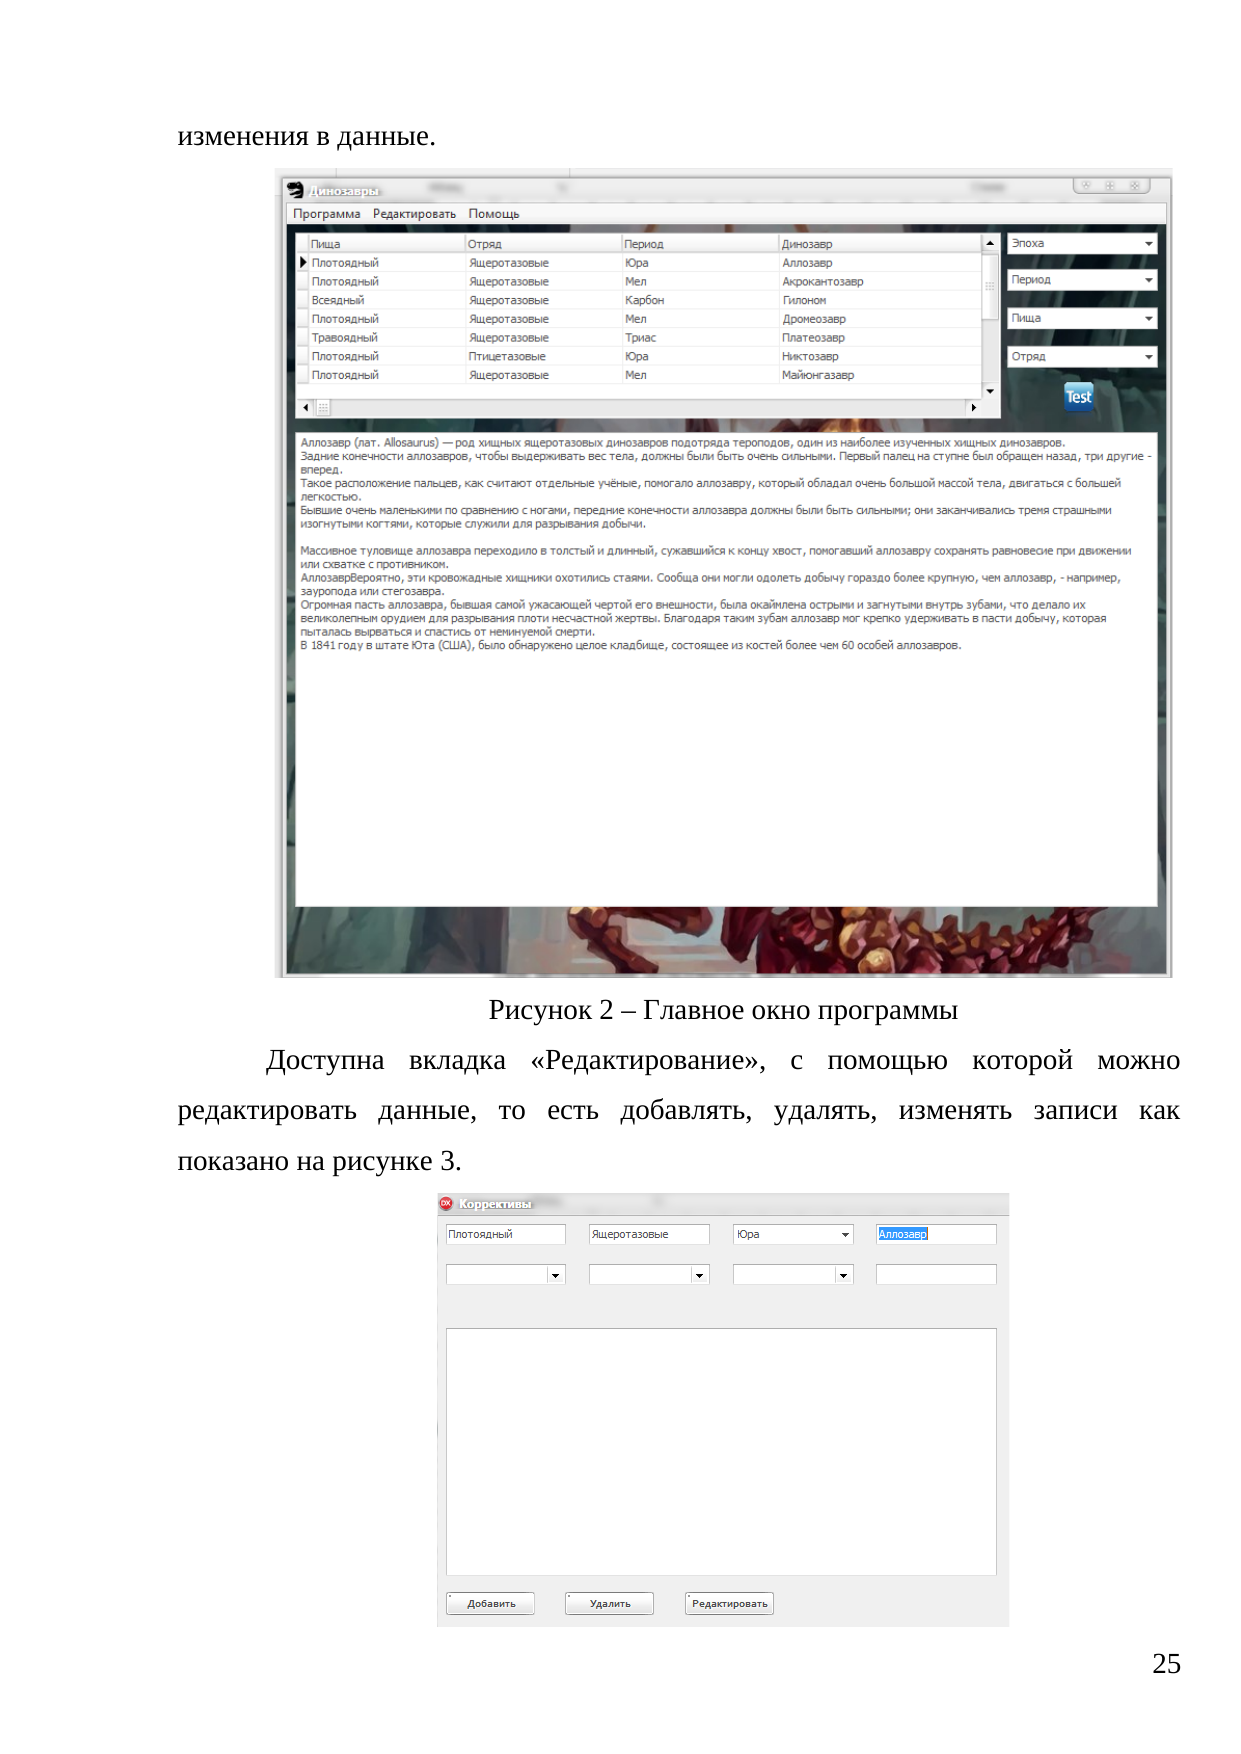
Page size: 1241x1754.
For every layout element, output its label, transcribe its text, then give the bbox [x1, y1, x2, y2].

picture [437, 1193, 1010, 1627]
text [177, 118, 1181, 152]
picture [274, 168, 1173, 978]
text Доступна вкладка «Редактирование», с помощью которой можно редактировать данные, то есть добавлять, удалять, изменять записи как показано на рисунке 3. [177, 1042, 1181, 1176]
text Рисунок 2 – Главное окно программы [177, 992, 1181, 1025]
